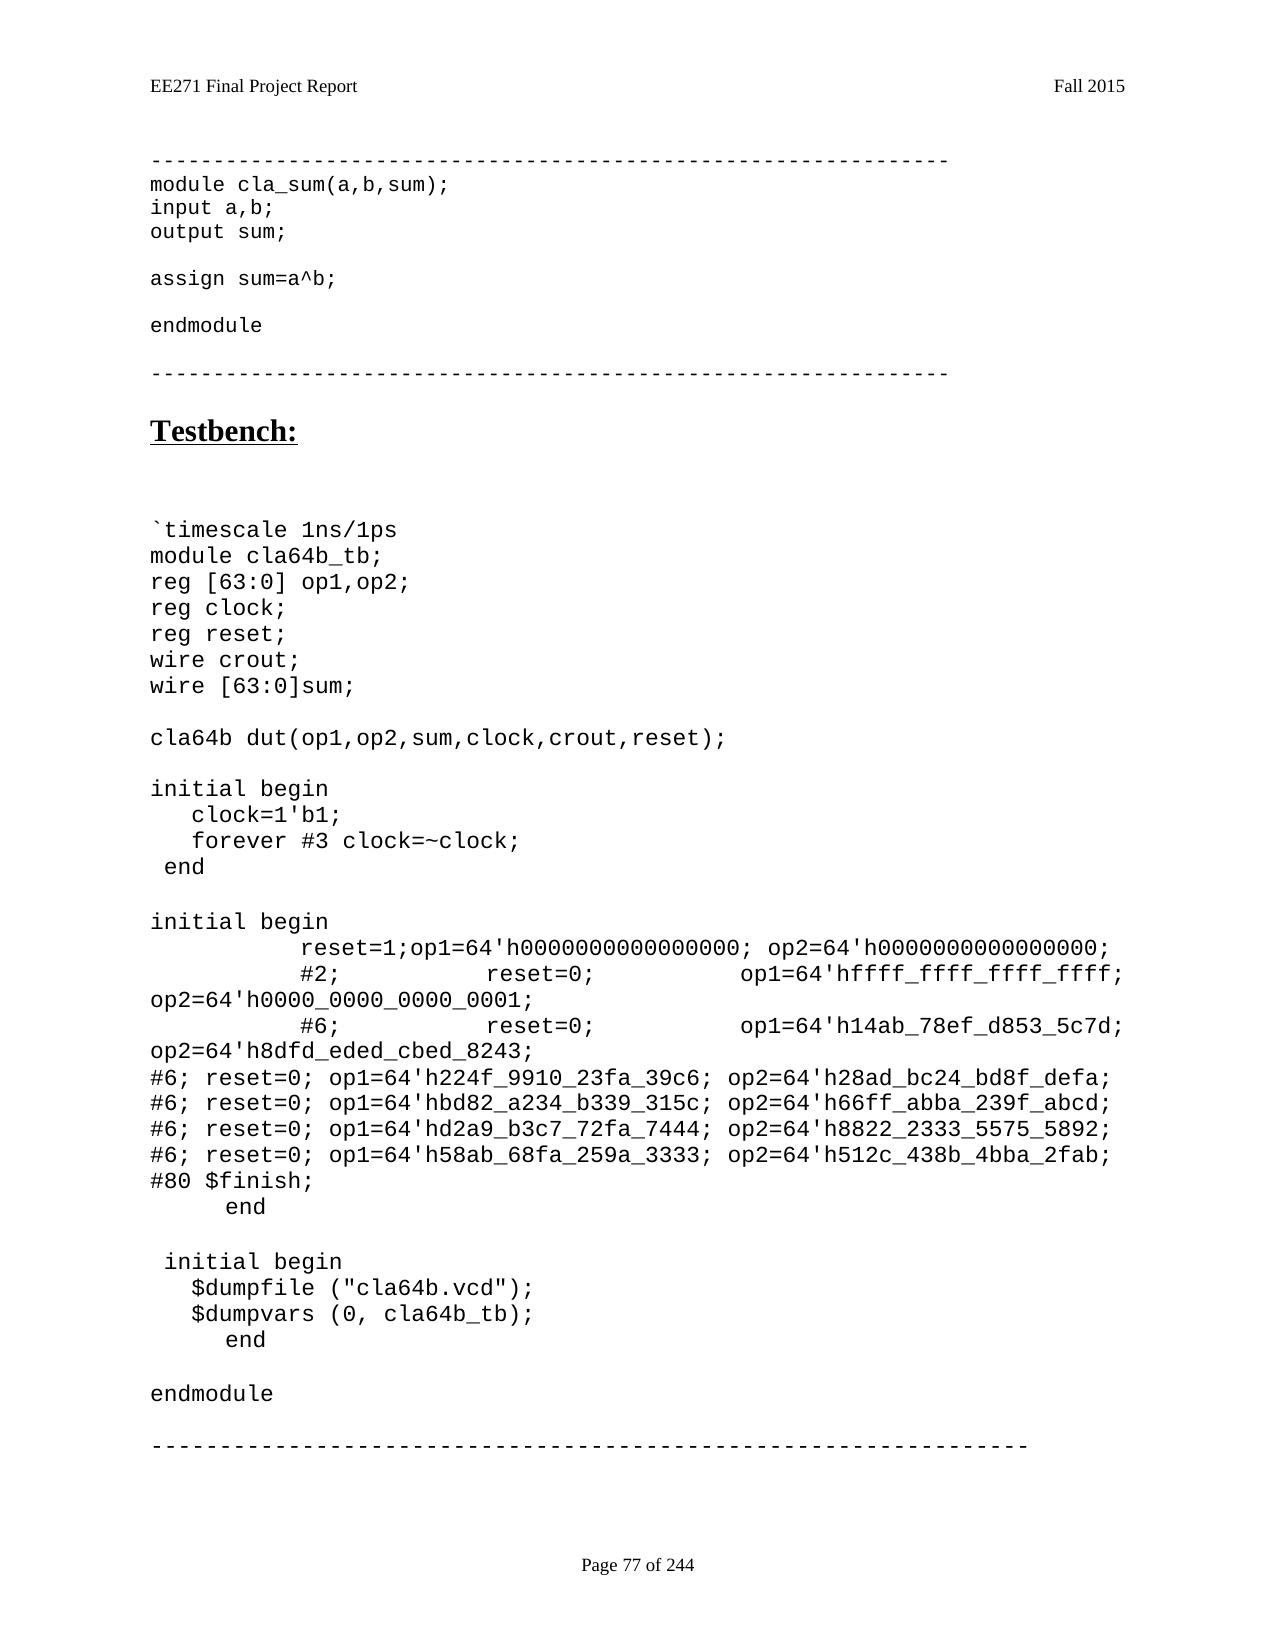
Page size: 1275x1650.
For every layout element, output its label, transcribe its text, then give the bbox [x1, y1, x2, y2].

text #6; reset=0; op1=64'hd2a9_b3c7_72fa_7444; op2=64'h8822_2333_5575_5892; [150, 1118, 1125, 1144]
text reg clock; [150, 596, 1125, 622]
text end [150, 1328, 1125, 1354]
text forever #3 clock=~clock; [150, 829, 1125, 856]
text clock=1'b1; [150, 804, 1125, 829]
text wire crout; [150, 648, 1125, 674]
text initial begin [150, 1250, 1125, 1276]
text initial begin [150, 910, 1125, 936]
text end [150, 856, 1125, 881]
text $dumpvars (0, cla64b_tb); [150, 1302, 1125, 1328]
text input a,b; [150, 197, 1125, 221]
text endmodule [150, 1383, 1125, 1409]
text #2; reset=0; op1=64'hffff_ffff_ffff_ffff; op2=64'h0000_0000_0000_0001; [150, 962, 1125, 1014]
text ---------------------------------------------------------------- [150, 150, 1125, 174]
text ---------------------------------------------------------------- [150, 363, 1125, 386]
text `timescale 1ns/1ps [150, 518, 1125, 544]
text $dumpfile ("cla64b.vcd"); [150, 1276, 1125, 1302]
text reset=1;op1=64'h0000000000000000; op2=64'h0000000000000000; [150, 936, 1125, 962]
text reg reset; [150, 622, 1125, 648]
text cla64b dut(op1,op2,sum,clock,crout,reset); [150, 726, 1125, 752]
text reg [63:0] op1,op2; [150, 570, 1125, 596]
text initial begin [150, 778, 1125, 804]
text #6; reset=0; op1=64'hbd82_a234_b339_315c; op2=64'h66ff_abba_239f_abcd; [150, 1092, 1125, 1118]
text assign sum=a^b; [150, 268, 1125, 292]
text #6; reset=0; op1=64'h58ab_68fa_259a_3333; op2=64'h512c_438b_4bba_2fab; [150, 1144, 1125, 1169]
text output sum; [150, 221, 1125, 244]
text module cla_sum(a,b,sum); [150, 174, 1125, 197]
text Testbench: [150, 412, 1125, 448]
text end [150, 1196, 1125, 1221]
text #6; reset=0; op1=64'h224f_9910_23fa_39c6; op2=64'h28ad_bc24_bd8f_defa; [150, 1066, 1125, 1092]
text #80 $finish; [150, 1169, 1125, 1196]
text #6; reset=0; op1=64'h14ab_78ef_d853_5c7d; op2=64'h8dfd_eded_cbed_8243; [150, 1014, 1125, 1066]
text wire [63:0]sum; [150, 674, 1125, 700]
text endmodule [150, 316, 1125, 339]
text ---------------------------------------------------------------- [150, 1434, 1125, 1461]
text module cla64b_tb; [150, 544, 1125, 570]
